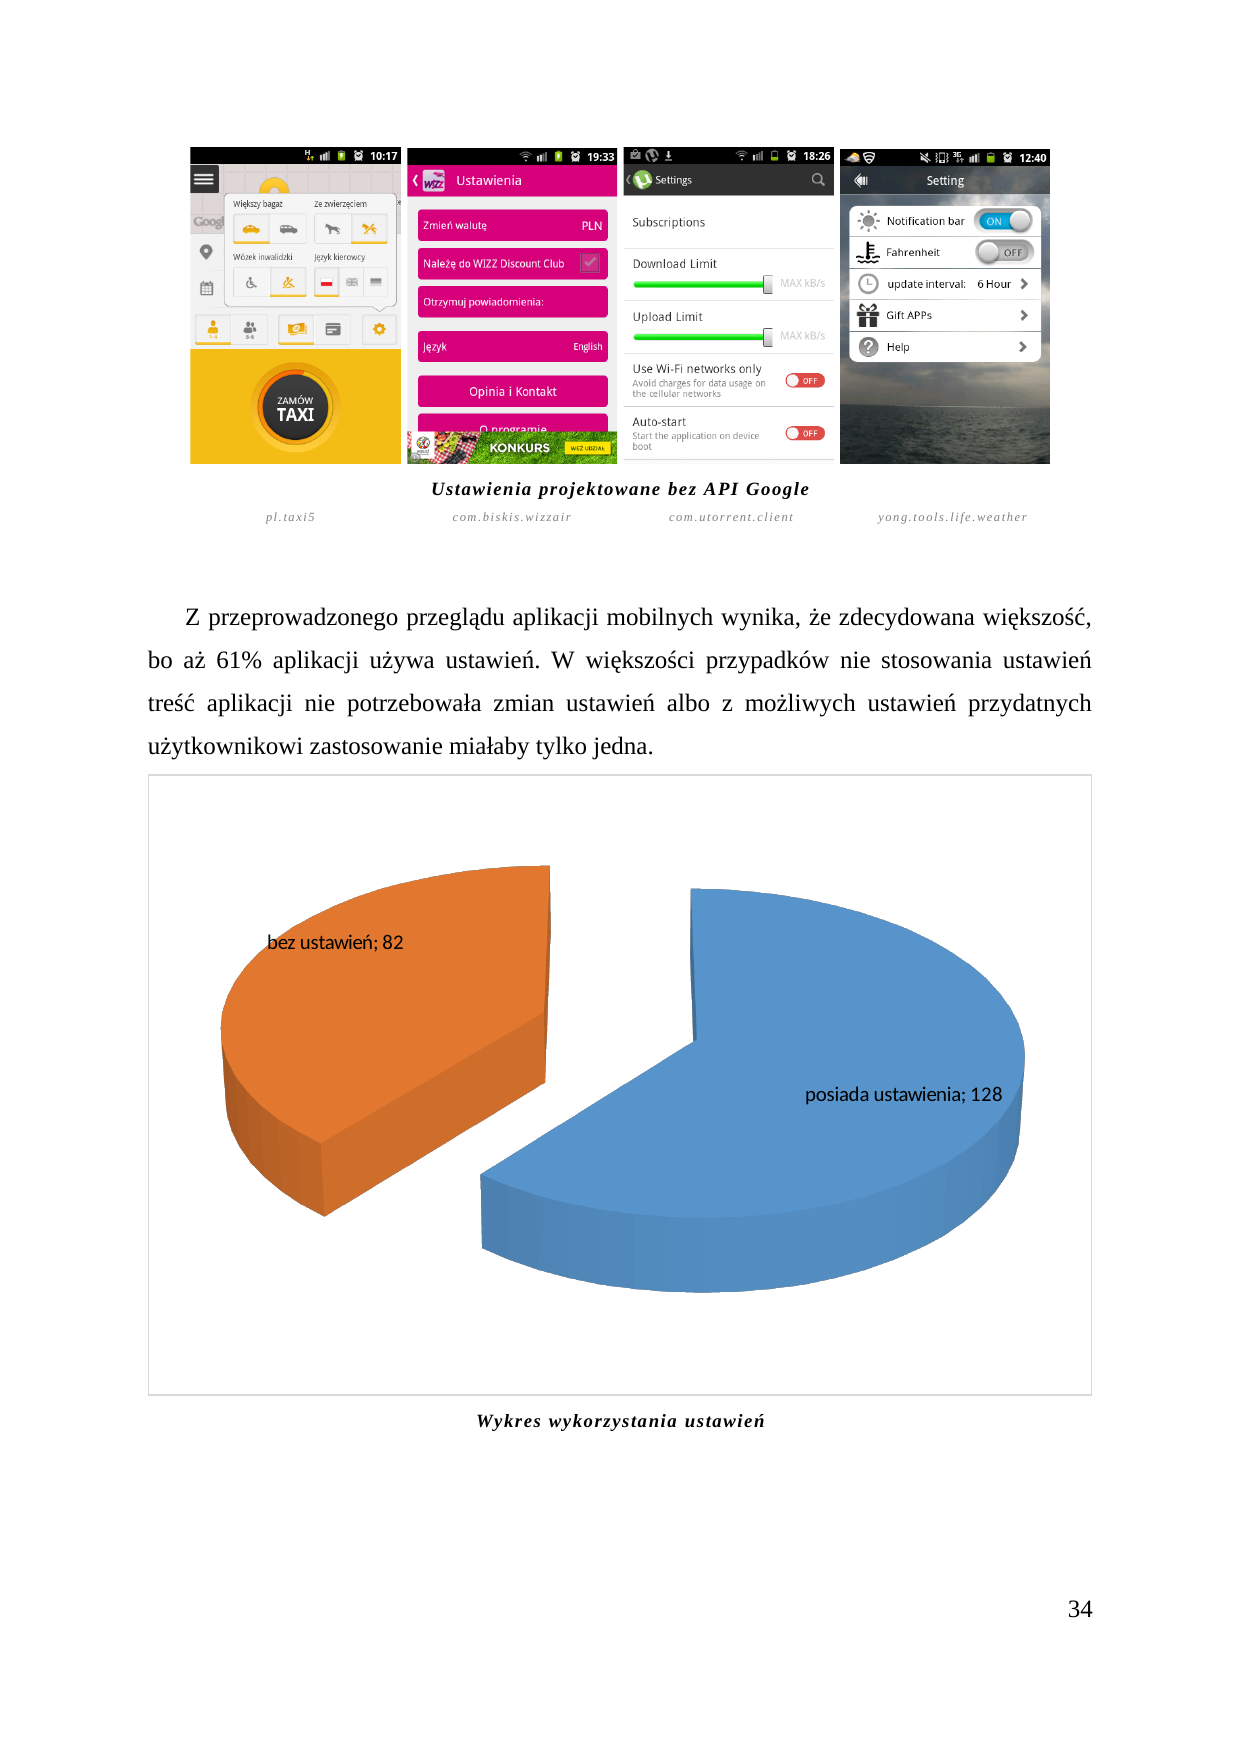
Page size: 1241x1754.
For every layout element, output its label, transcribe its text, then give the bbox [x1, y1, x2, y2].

table_header com.utorrent.client [620, 510, 842, 559]
picture [840, 149, 1050, 464]
table_header pl.taxi5 [177, 510, 403, 559]
table_header com.biskis.wizzair [403, 510, 620, 559]
subtitle Wykres wykorzystania ustawień [148, 1410, 1092, 1432]
picture [190, 147, 401, 464]
picture [407, 148, 618, 464]
text Z przeprowadzonego przeglądu aplikacji mobilnych wynika, że zdecydowana większość, bo aż 61% aplikacji używa ustawień. W większości przypadków nie stosowania ustawień treść aplikacji nie potrzebowała zmian ustawień albo z możliwych ustawień przydatnych użytkownikowi zastosowanie miałaby tylko jedna. [148, 602, 1092, 760]
table_header yong.tools.life.weather [842, 510, 1063, 559]
subtitle Ustawienia projektowane bez API Google [148, 478, 1092, 499]
picture [623, 147, 834, 464]
